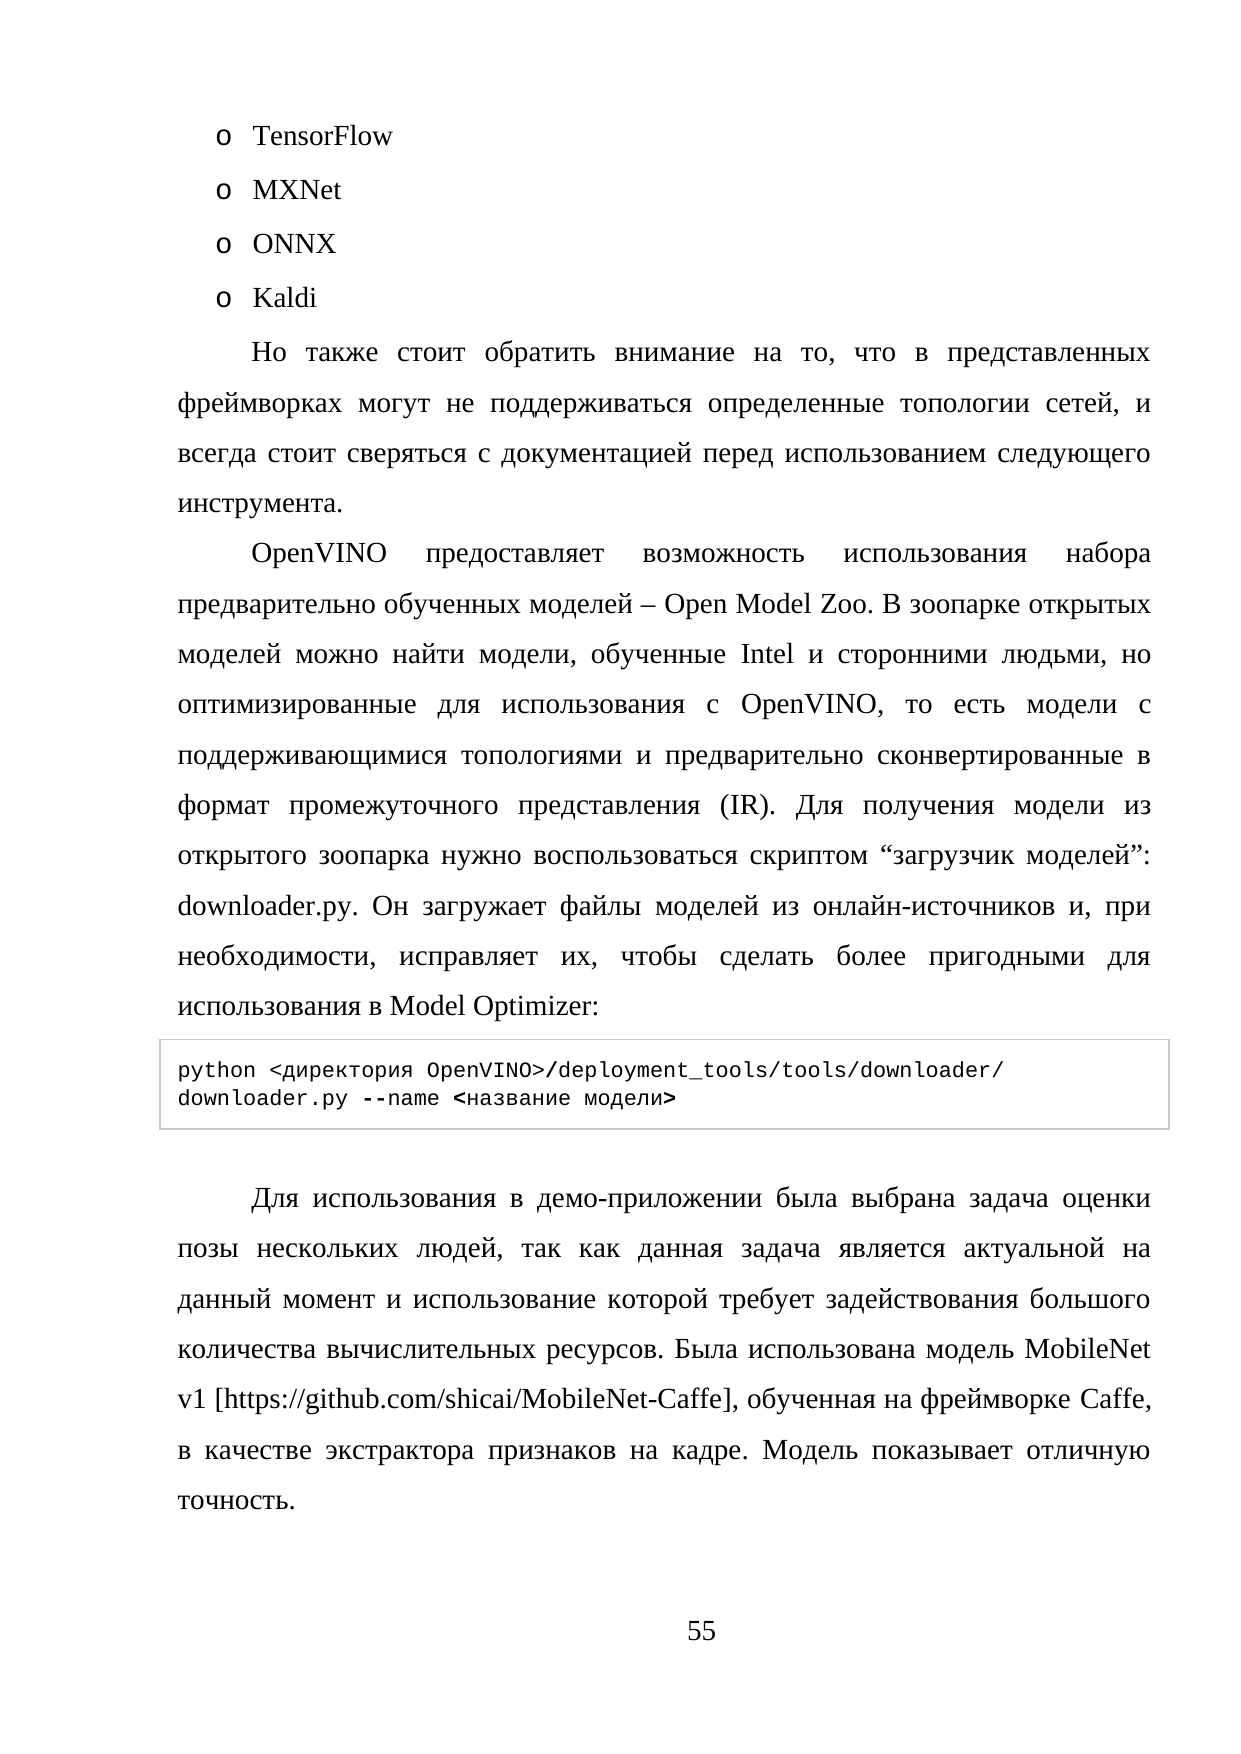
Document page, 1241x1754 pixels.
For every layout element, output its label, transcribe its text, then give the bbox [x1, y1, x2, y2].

list TensorFlow [215, 118, 1152, 154]
text OpenVINO предоставляет возможность использования набора предварительно обученных моделей – Open Model Zoo. В зоопарке открытых моделей можно найти модели, обученные Intel и сторонними людьми, но оптимизированные для использования с OpenVINO, то есть модели с поддерживающимися топологиями и предварительно сконвертированные в формат промежуточного представления (IR). Для получения модели из открытого зоопарка нужно воспользоваться скриптом “загрузчик моделей”: downloader.py. Он загружает файлы моделей из онлайн-источников и, при необходимости, исправляет их, чтобы сделать более пригодными для использования в Model Optimizer: [177, 536, 1152, 1022]
text Для использования в демо-приложении была выбрана задача оценки позы нескольких людей, так как данная задача является актуальной на данный момент и использование которой требует задействования большого количества вычислительных ресурсов. Была использована модель MobileNet v1 [https://github.com/shicai/MobileNet-Caffe], обученная на фреймворке Caffe, в качестве экстрактора признаков на кадре. Модель показывает отличную точность. [177, 1180, 1152, 1516]
list MXNet [215, 172, 1152, 208]
list Kaldi [215, 280, 1152, 316]
text python <директория OpenVINO>/deployment_tools/tools/downloader/ downloader.py --name <название модели> [161, 1040, 1168, 1128]
text Но также стоит обратить внимание на то, что в представленных фреймворках могут не поддерживаться определенные топологии сетей, и всегда стоит сверяться с документацией перед использованием следующего инструмента. [177, 334, 1152, 519]
list ONNX [215, 226, 1152, 262]
